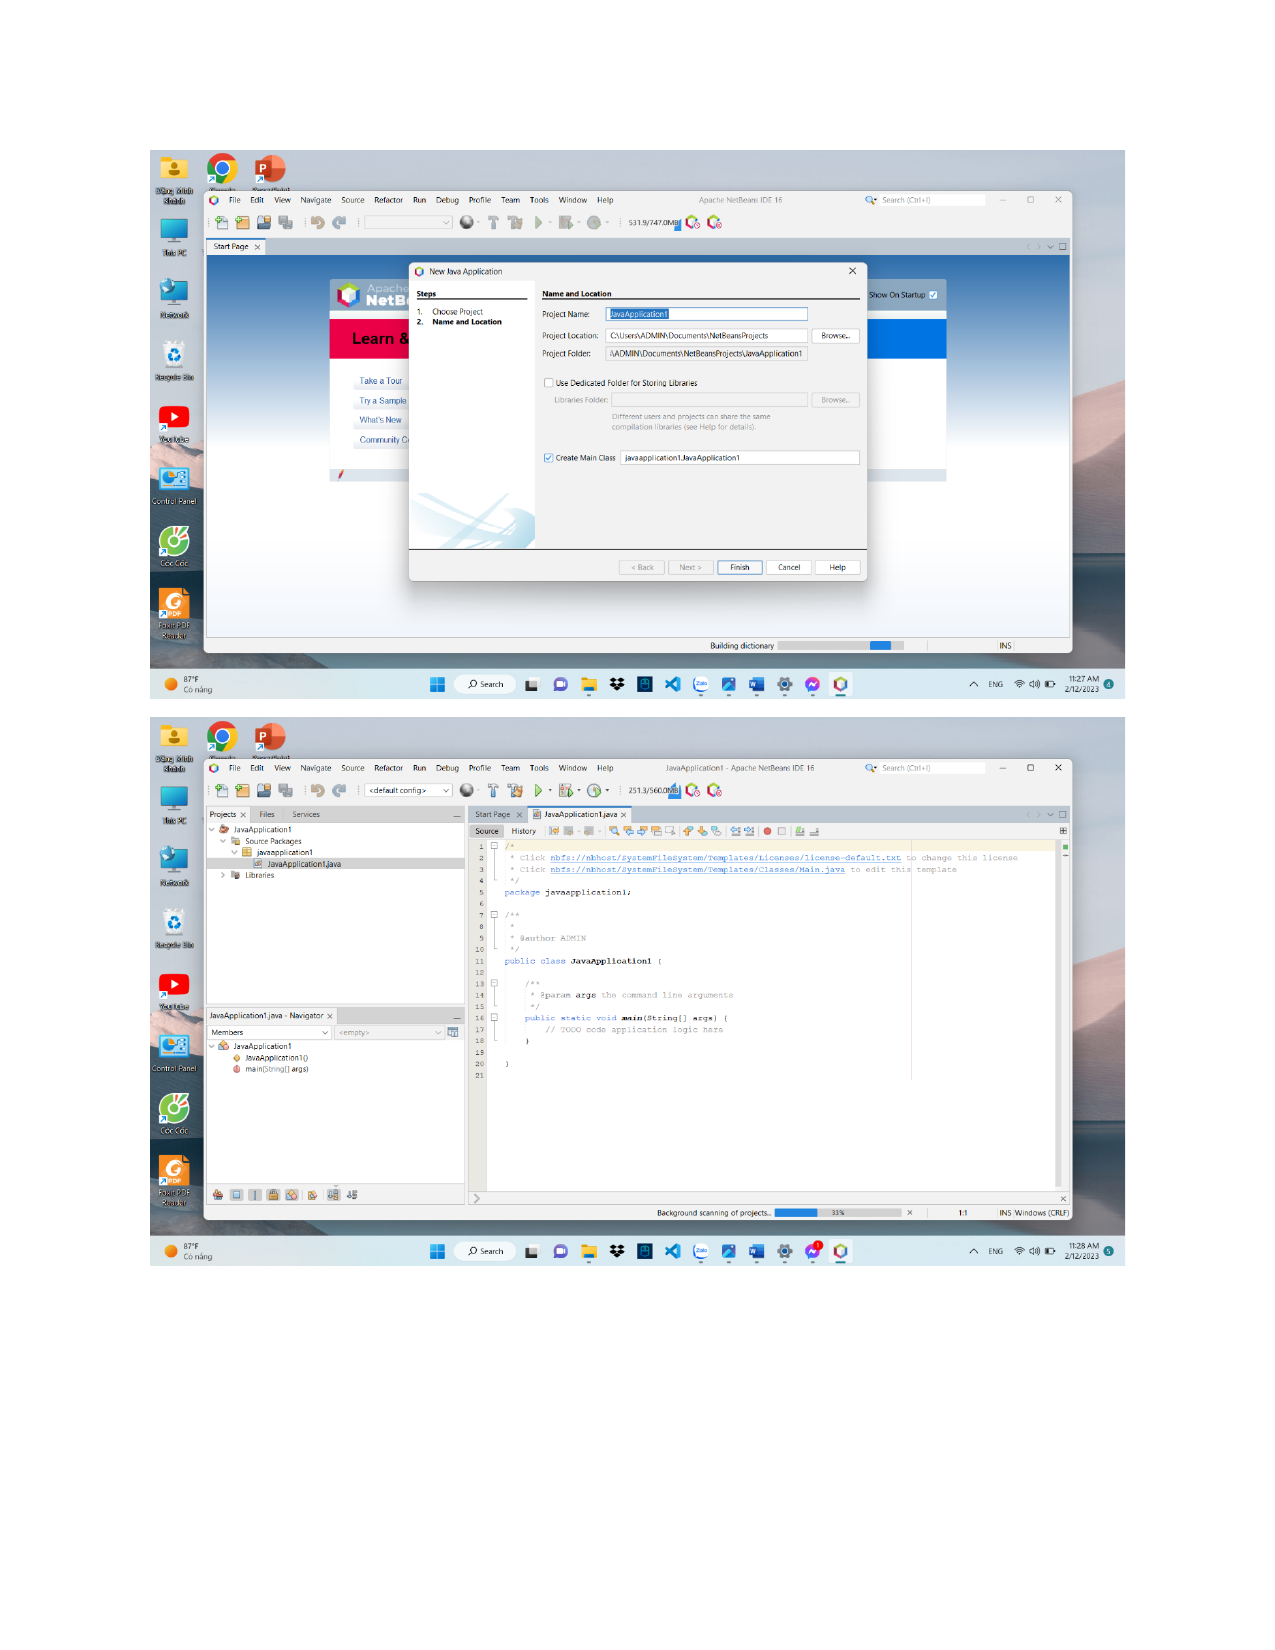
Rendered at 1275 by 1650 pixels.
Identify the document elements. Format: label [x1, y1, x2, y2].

picture [150, 717, 1125, 1266]
picture [150, 150, 1125, 699]
